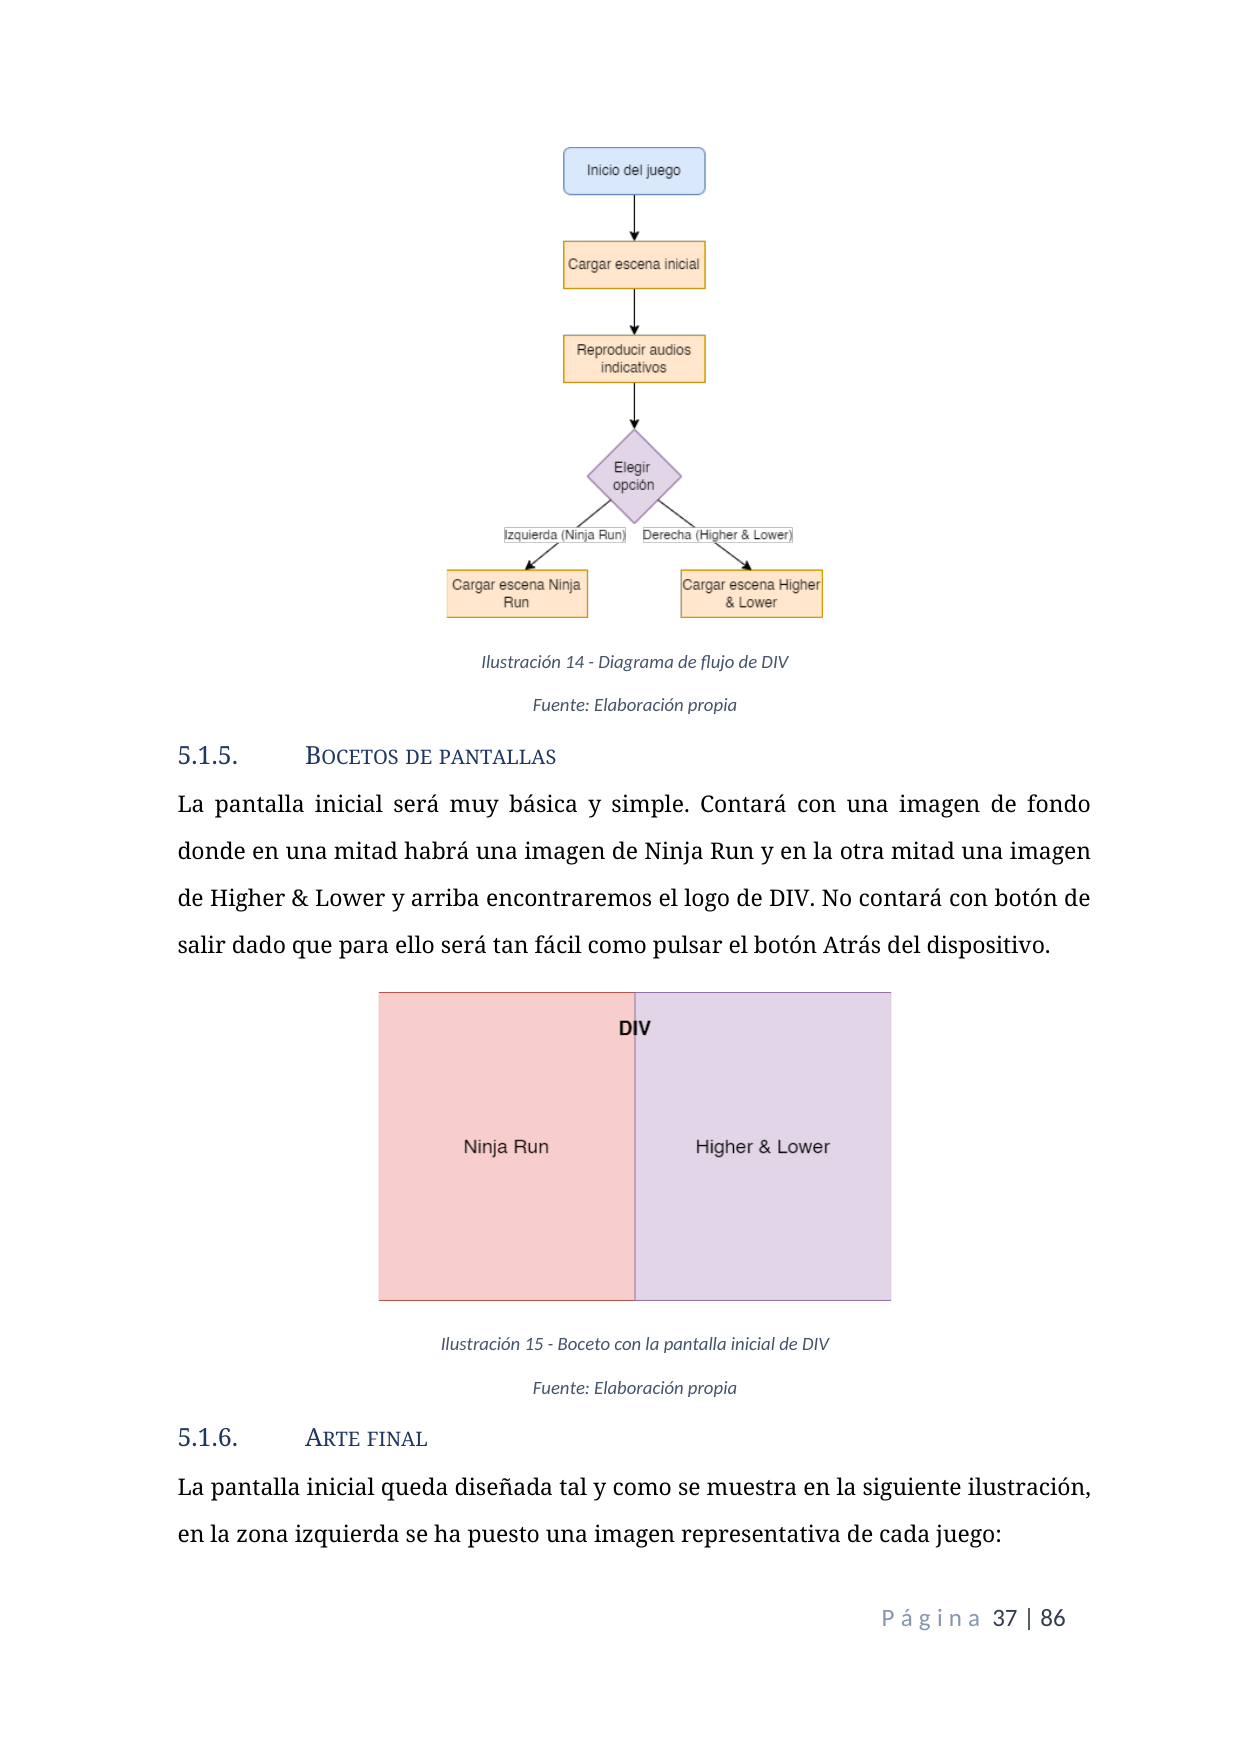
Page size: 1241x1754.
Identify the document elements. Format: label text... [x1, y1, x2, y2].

text Fuente: Elaboración propia [177, 1376, 1092, 1399]
list Arte final [177, 1420, 1092, 1454]
text Fuente: Elaboración propia [177, 693, 1092, 716]
picture [378, 992, 892, 1301]
list Bocetos de pantallas [177, 737, 1092, 771]
picture [446, 147, 823, 618]
text La pantalla inicial será muy básica y simple. Contará con una imagen de fondo donde en una mitad habrá una imagen de Ninja Run y en la otra mitad una imagen de Higher & Lower y arriba encontraremos el logo de DIV. No contará con botón de salir dado que para ello será tan fácil como pulsar el botón Atrás del dispositivo. [177, 788, 1092, 960]
text La pantalla inicial queda diseñada tal y como se muestra en la siguiente ilustración, en la zona izquierda se ha puesto una imagen representativa de cada juego: [177, 1471, 1092, 1549]
